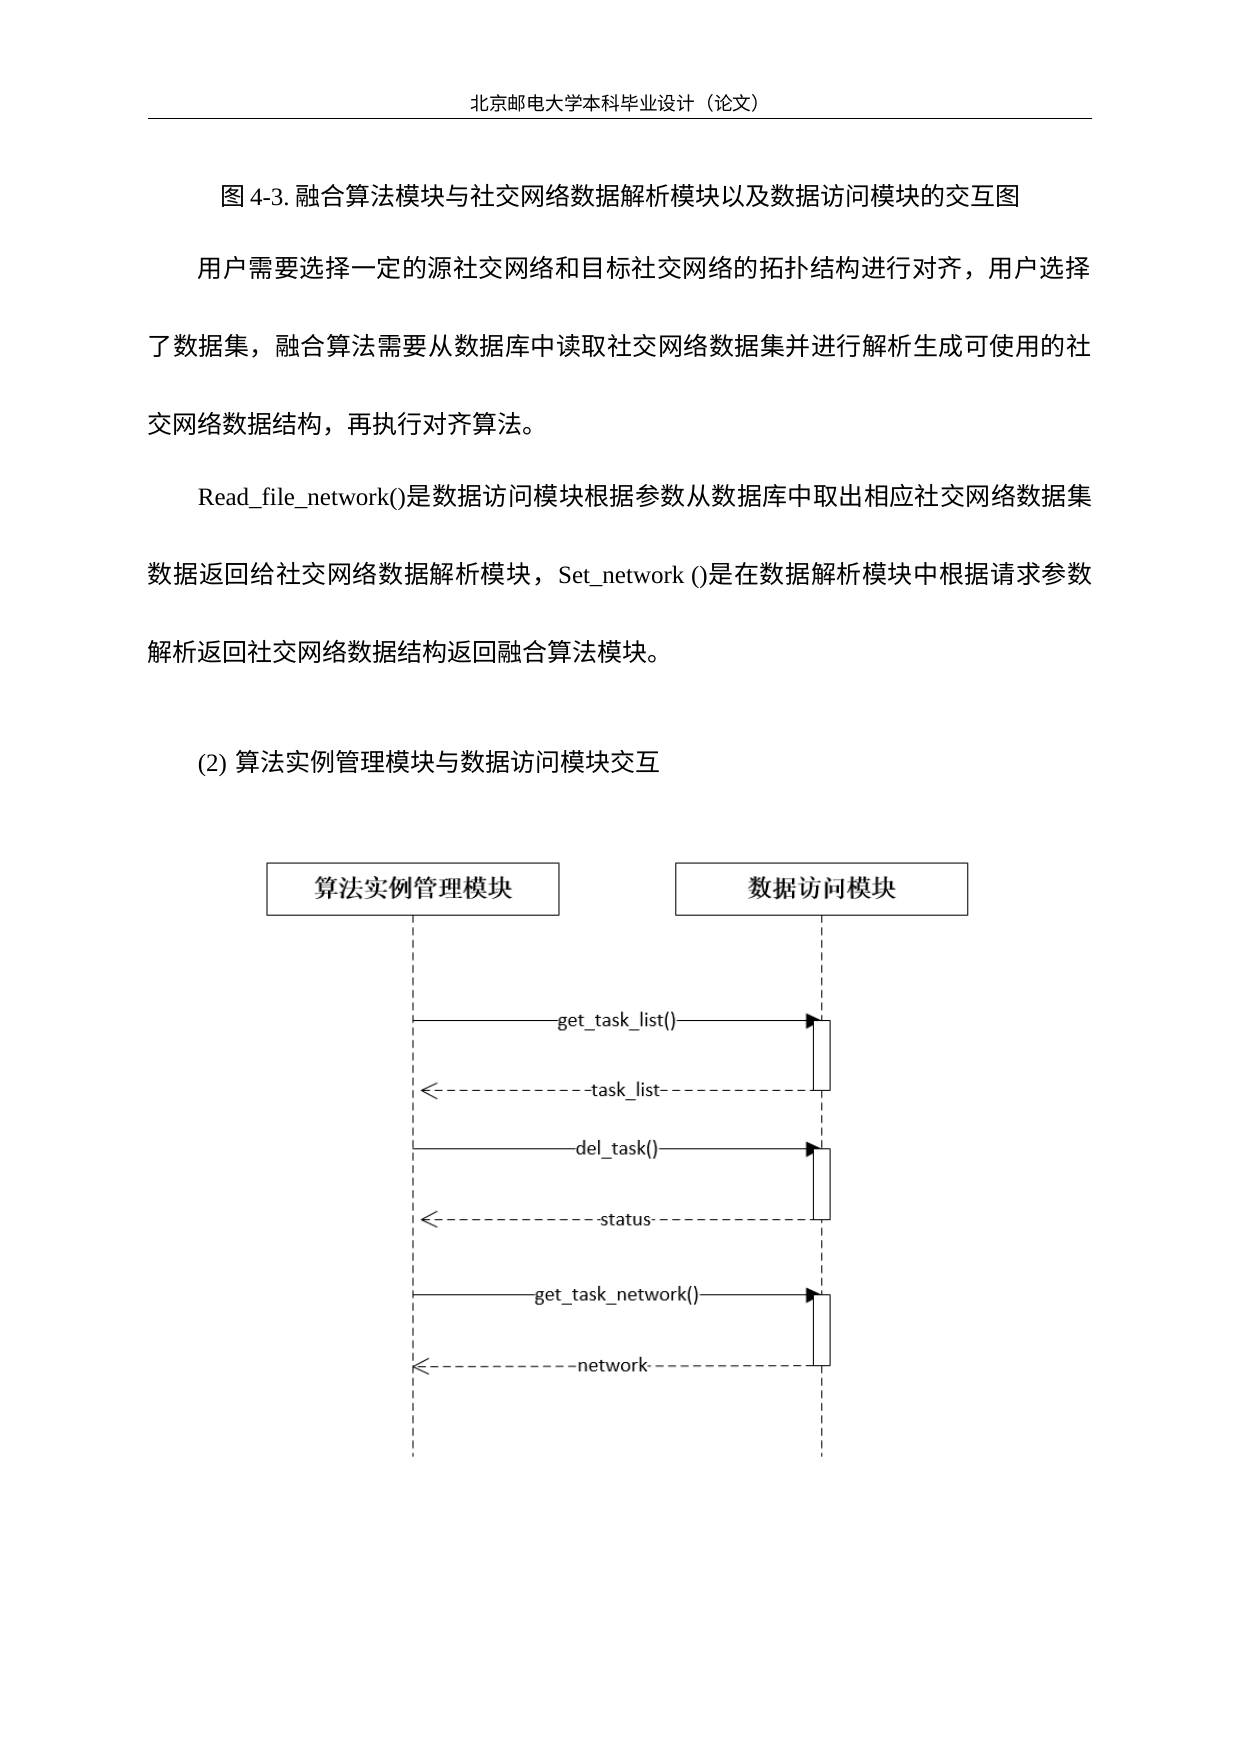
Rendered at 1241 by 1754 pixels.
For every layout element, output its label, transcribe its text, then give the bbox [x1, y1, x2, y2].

text Read_file_network()是数据访问模块根据参数从数据库中取出相应社交网络数据集数据返回给社交网络数据解析模块，Set_network ()是在数据解析模块中根据请求参数解析返回社交网络数据结构返回融合算法模块。 [148, 462, 1092, 683]
text 图4-3. 融合算法模块与社交网络数据解析模块以及数据访问模块的交互图 [148, 162, 1092, 227]
list 算法实例管理模块与数据访问模块交互 [148, 728, 1092, 793]
text 用户需要选择一定的源社交网络和目标社交网络的拓扑结构进行对齐，用户选择了数据集，融合算法需要从数据库中读取社交网络数据集并进行解析生成可使用的社交网络数据结构，再执行对齐算法。 [148, 234, 1092, 455]
picture [230, 800, 1010, 1483]
